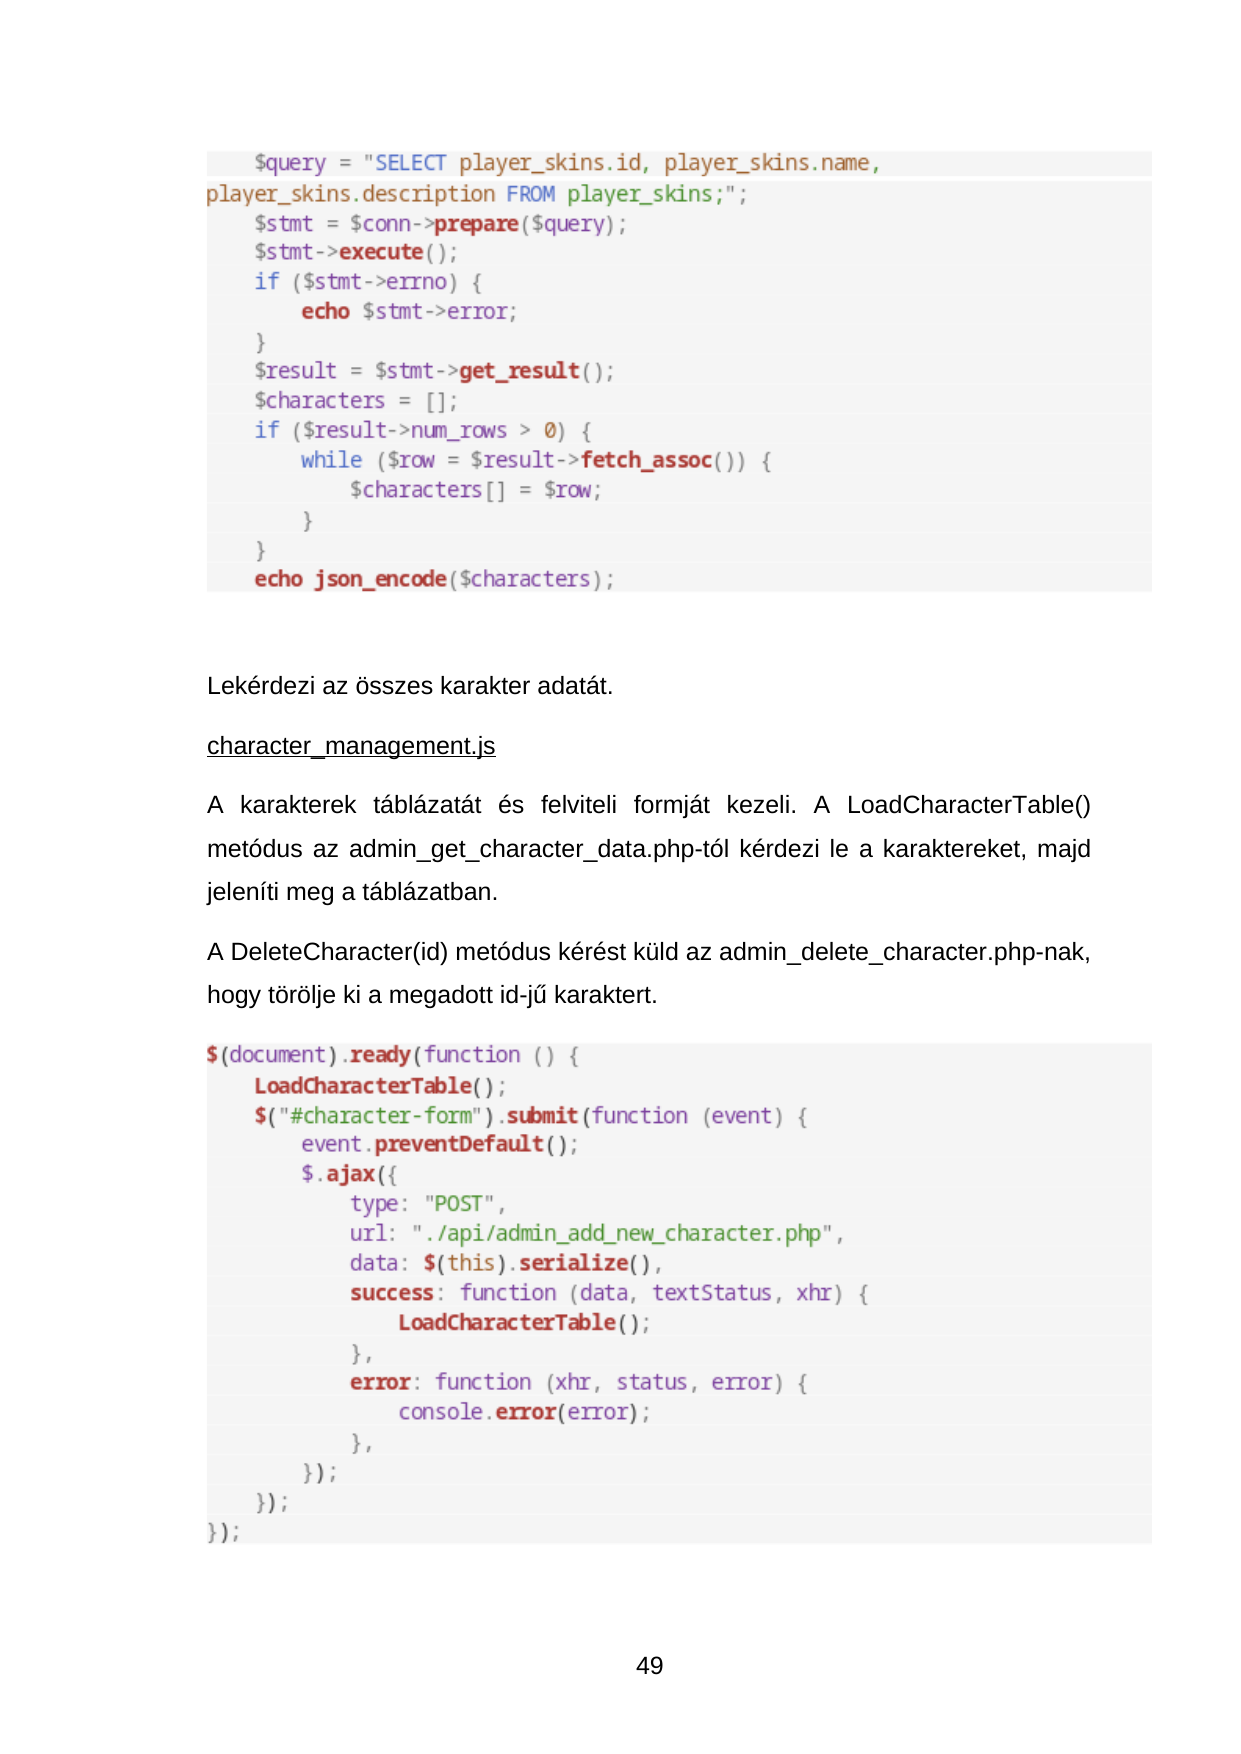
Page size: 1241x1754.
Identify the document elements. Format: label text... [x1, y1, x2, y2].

text Lekérdezi az összes karakter adatát. [207, 671, 1092, 700]
text A DeleteCharacter(id) metódus kérést küld az admin_delete_character.php-nak, hogy törölje ki a megadott id-jű karaktert. [207, 937, 1092, 1008]
text A karakterek táblázatát és felviteli formját kezeli. A LoadCharacterTable() metódus az admin_get_character_data.php-tól kérdezi le a karaktereket, majd jeleníti meg a táblázatban. [207, 791, 1092, 906]
text character_management.js [207, 731, 1092, 759]
